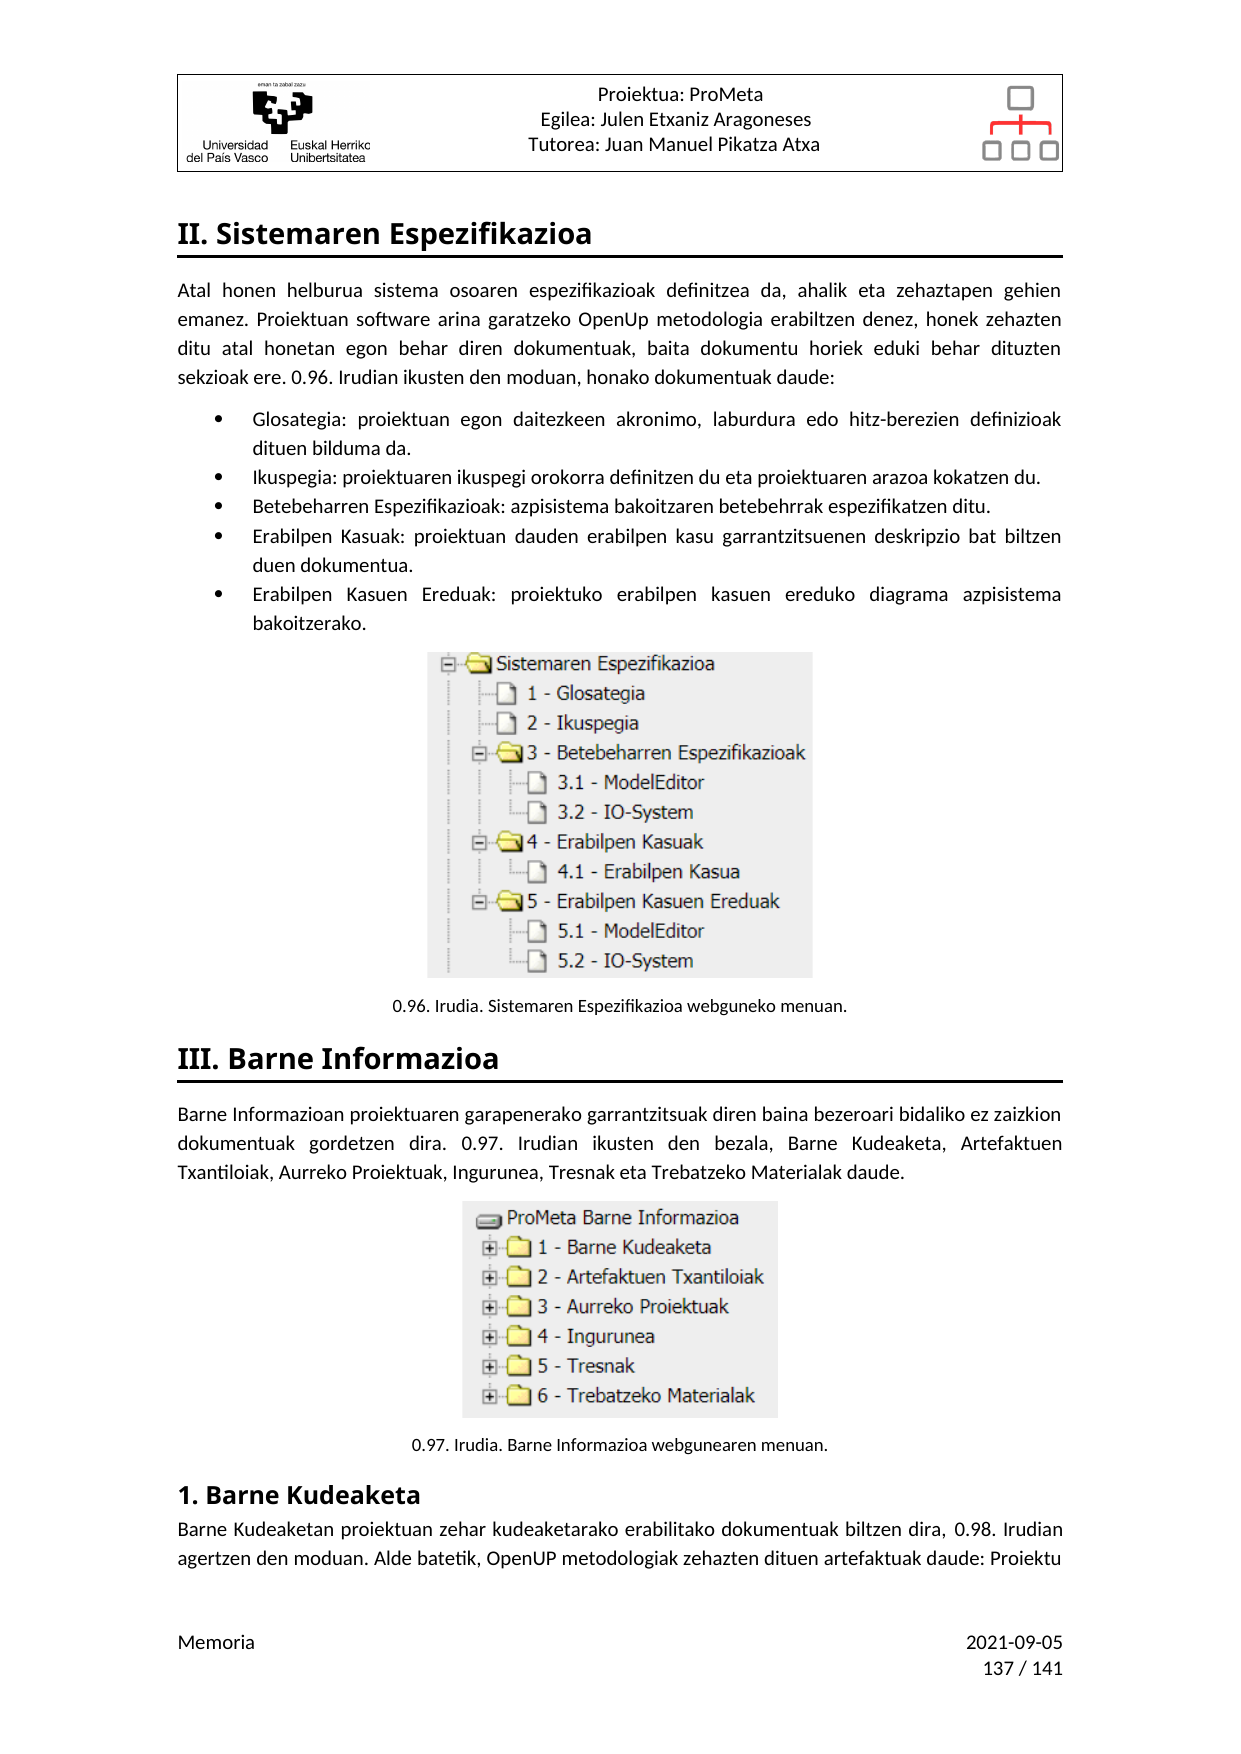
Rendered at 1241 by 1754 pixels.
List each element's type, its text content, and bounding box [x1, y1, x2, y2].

list Erabilpen Kasuen Ereduak: proiektuko erabilpen kasuen ereduko diagrama azpisistema bakoitzerako. [215, 581, 1063, 636]
subtitle II. Sistemaren Espezifikazioa [177, 214, 1063, 255]
picture [462, 1201, 778, 1418]
subtitle 1. Barne Kudeaketa [177, 1477, 1063, 1511]
picture [427, 652, 813, 978]
list Ikuspegia: proiektuaren ikuspegi orokorra definitzen du eta proiektuaren arazoa kokatzen du. [215, 464, 1063, 490]
list Glosategia: proiektuan egon daitezkeen akronimo, laburdura edo hitz-berezien definizioak dituen bilduma da. [215, 406, 1063, 461]
subtitle III. Barne Informazioa [177, 1038, 1063, 1080]
list Erabilpen Kasuak: proiektuan dauden erabilpen kasu garrantzitsuenen deskripzio bat biltzen duen dokumentua. [215, 523, 1063, 577]
picture [978, 80, 1060, 162]
picture [182, 81, 370, 162]
list Betebeharren Espezifikazioak: azpisistema bakoitzaren betebehrrak espezifikatzen ditu. [215, 494, 1063, 519]
